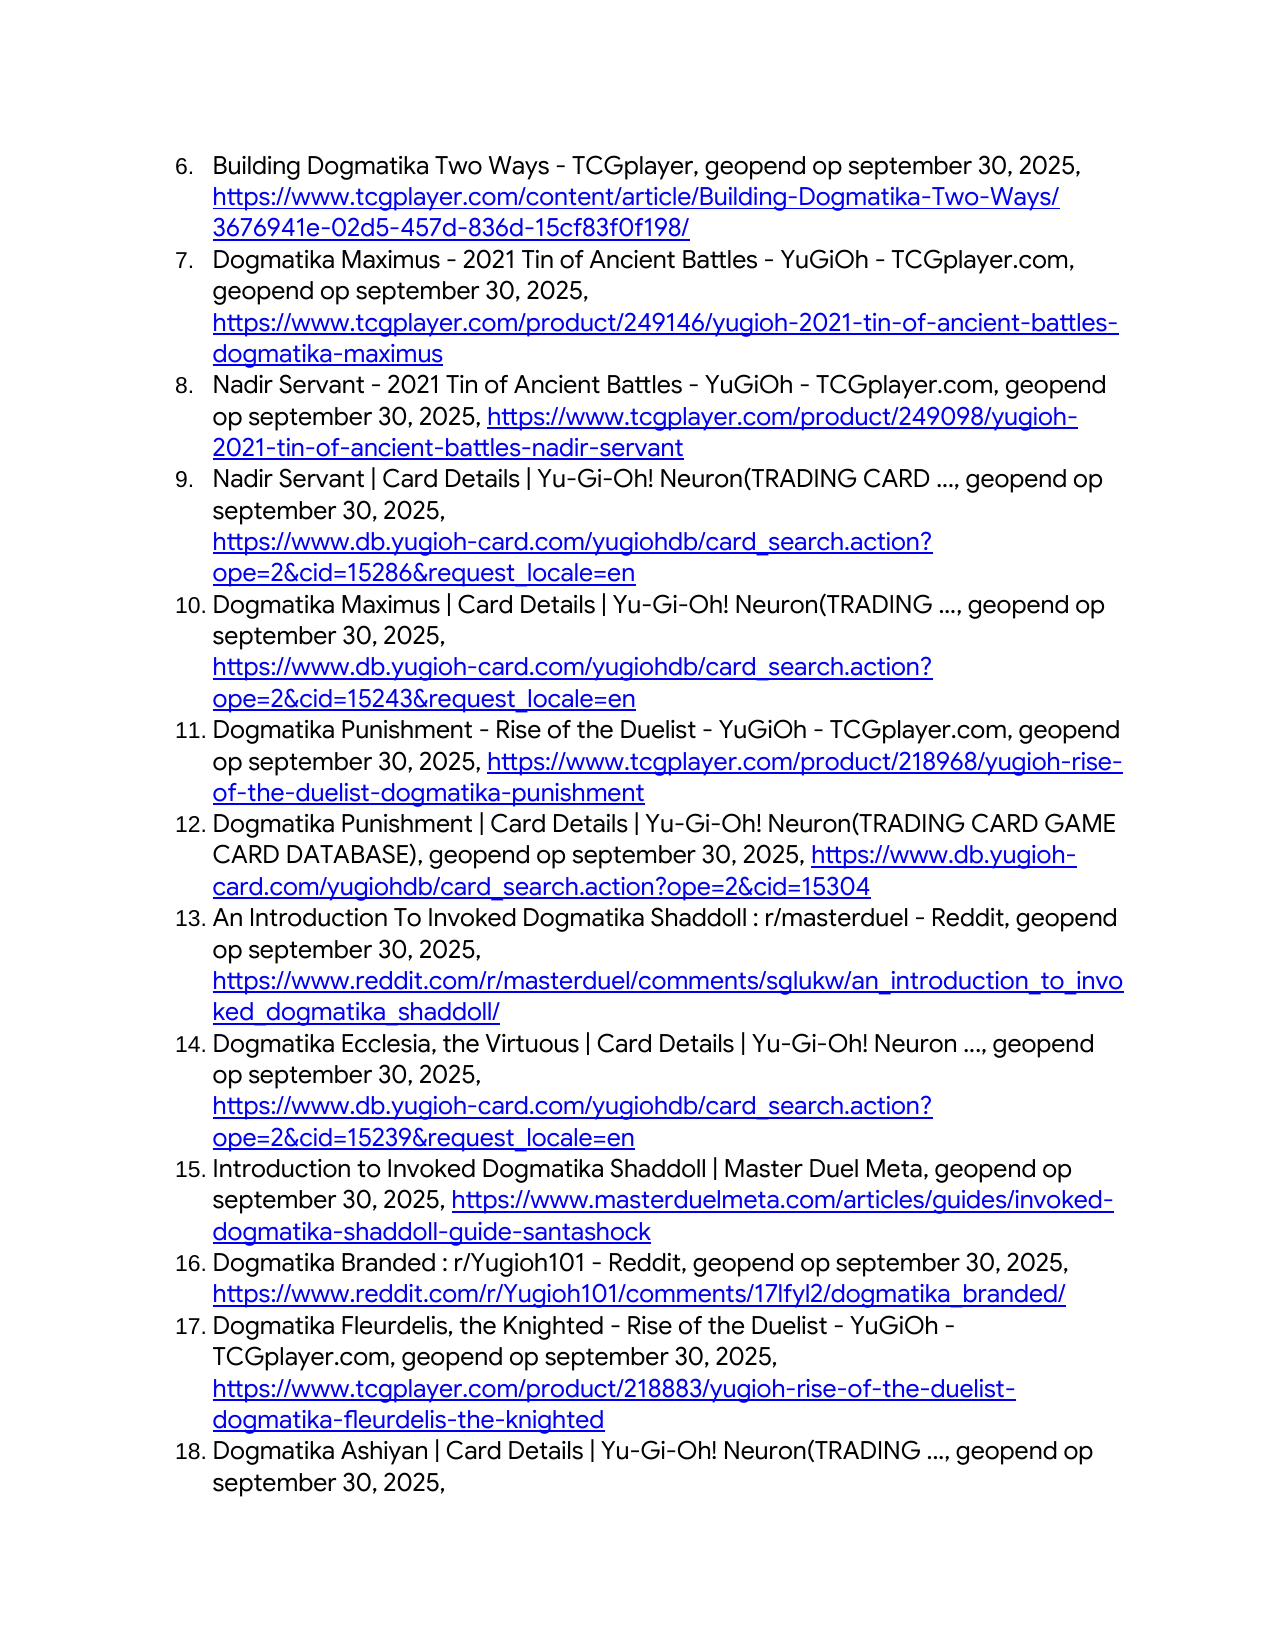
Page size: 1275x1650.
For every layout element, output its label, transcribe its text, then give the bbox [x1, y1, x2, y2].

list Nadir Servant - 2021 Tin of Ancient Battles - YuGiOh - TCGplayer.com, geopend op september 30, 2025, https://www.tcgplayer.com/product/249098/yugioh-2021-tin-of-ancient-battles-nadir-servant [175, 369, 1125, 463]
list Introduction to Invoked Dogmatika Shaddoll | Master Duel Meta, geopend op september 30, 2025, https://www.masterduelmeta.com/articles/guides/invoked-dogmatika-shaddoll-guide-santashock [175, 1153, 1125, 1247]
list Dogmatika Maximus | Card Details | Yu-Gi-Oh! Neuron(TRADING ..., geopend op september 30, 2025, https://www.db.yugioh-card.com/yugiohdb/card_search.action?ope=2&cid=15243&request_locale=en [175, 589, 1125, 714]
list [175, 1436, 1125, 1498]
list Building Dogmatika Two Ways - TCGplayer, geopend op september 30, 2025, https://www.tcgplayer.com/content/article/Building-Dogmatika-Two-Ways/3676941e-02d5-457d-836d-15cf83f0f198/ [175, 150, 1125, 244]
list Dogmatika Punishment | Card Details | Yu-Gi-Oh! Neuron(TRADING CARD GAME CARD DATABASE), geopend op september 30, 2025, https://www.db.yugioh-card.com/yugiohdb/card_search.action?ope=2&cid=15304 [175, 808, 1125, 902]
list An Introduction To Invoked Dogmatika Shaddoll : r/masterduel - Reddit, geopend op september 30, 2025, https://www.reddit.com/r/masterduel/comments/sglukw/an_introduction_to_invoked_dogmatika_shaddoll/ [175, 902, 1125, 1028]
list Dogmatika Ecclesia, the Virtuous | Card Details | Yu-Gi-Oh! Neuron ..., geopend op september 30, 2025, https://www.db.yugioh-card.com/yugiohdb/card_search.action?ope=2&cid=15239&request_locale=en [175, 1028, 1125, 1153]
list Nadir Servant | Card Details | Yu-Gi-Oh! Neuron(TRADING CARD ..., geopend op september 30, 2025, https://www.db.yugioh-card.com/yugiohdb/card_search.action?ope=2&cid=15286&request_locale=en [175, 463, 1125, 589]
list Dogmatika Maximus - 2021 Tin of Ancient Battles - YuGiOh - TCGplayer.com, geopend op september 30, 2025, https://www.tcgplayer.com/product/249146/yugioh-2021-tin-of-ancient-battles-dogmatika-maximus [175, 244, 1125, 369]
list Dogmatika Fleurdelis, the Knighted - Rise of the Duelist - YuGiOh - TCGplayer.com, geopend op september 30, 2025, https://www.tcgplayer.com/product/218883/yugioh-rise-of-the-duelist-dogmatika-fleurdelis-the-knighted [175, 1310, 1125, 1436]
list Dogmatika Branded : r/Yugioh101 - Reddit, geopend op september 30, 2025, https://www.reddit.com/r/Yugioh101/comments/17lfyl2/dogmatika_branded/ [175, 1247, 1125, 1310]
list Dogmatika Punishment - Rise of the Duelist - YuGiOh - TCGplayer.com, geopend op september 30, 2025, https://www.tcgplayer.com/product/218968/yugioh-rise-of-the-duelist-dogmatika-punishment [175, 714, 1125, 808]
